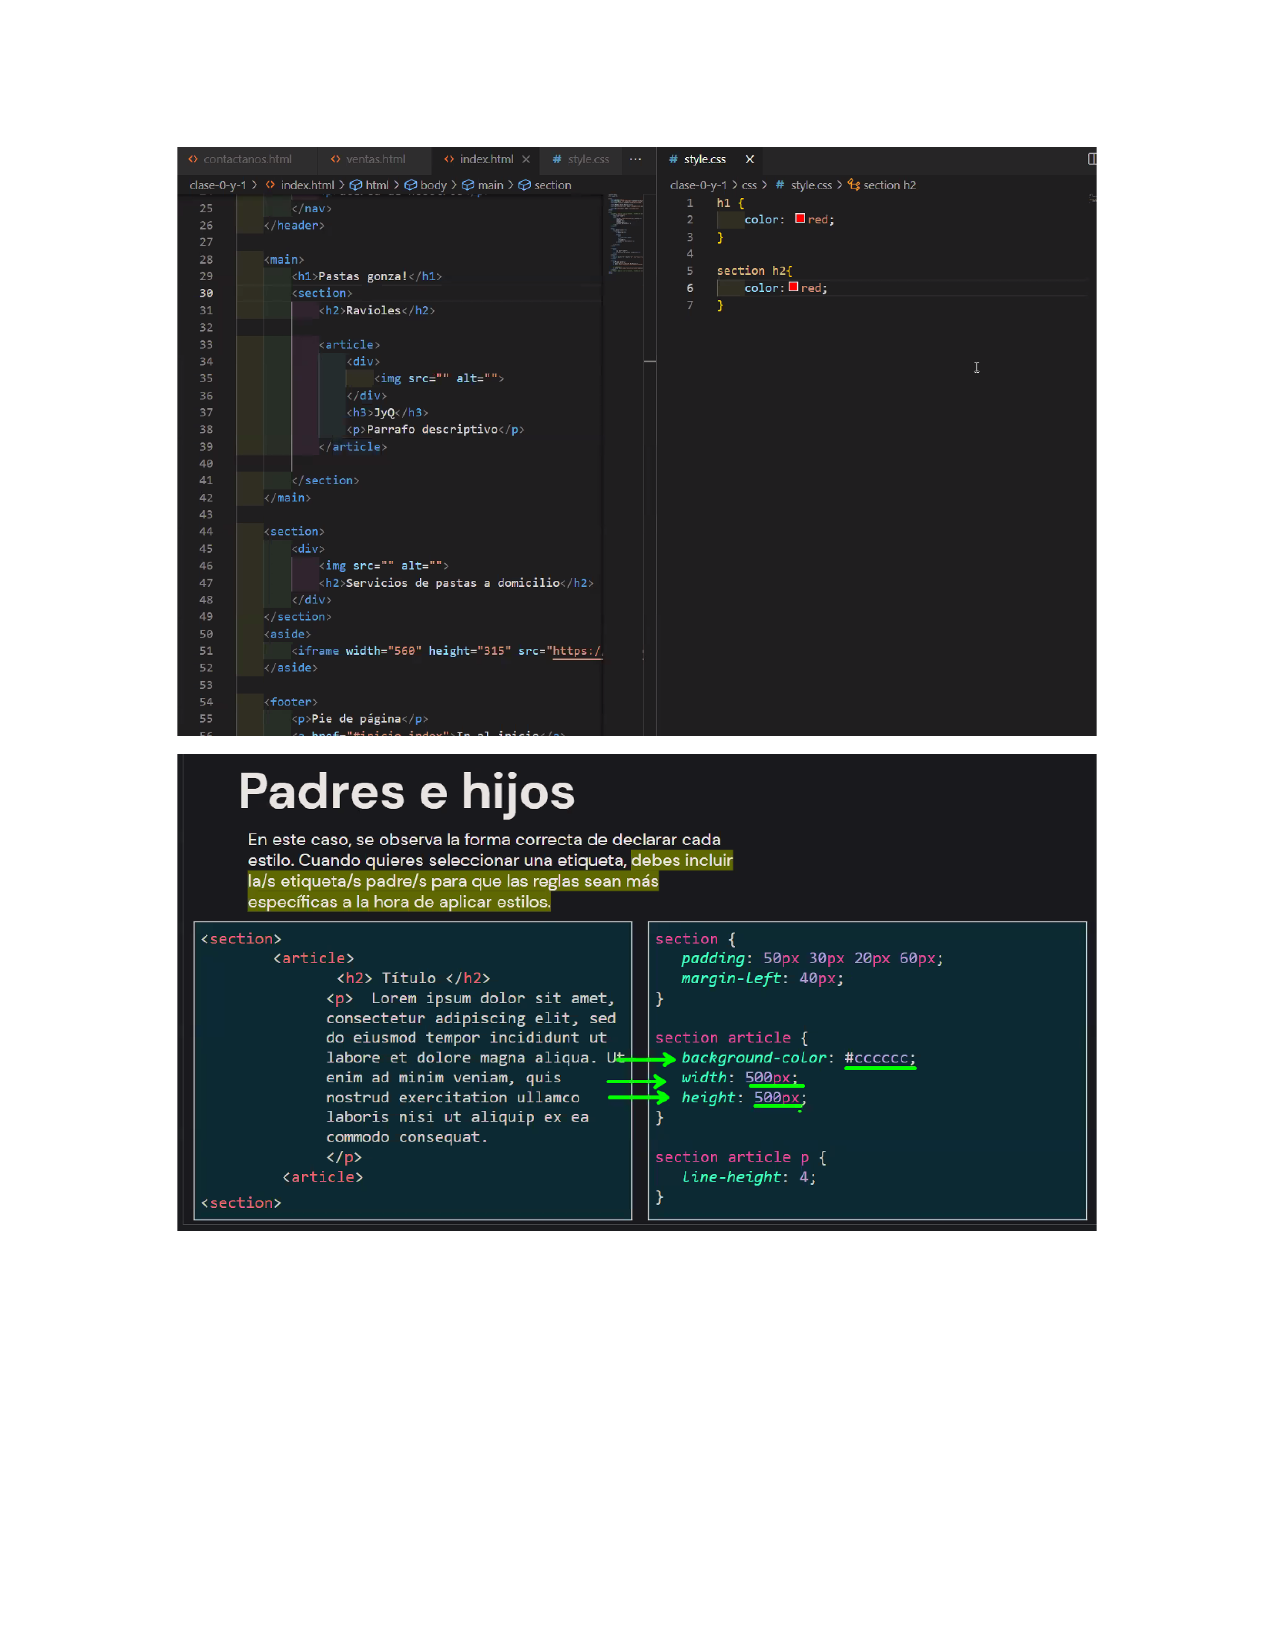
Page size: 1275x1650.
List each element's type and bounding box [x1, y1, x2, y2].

picture [177, 754, 1097, 1231]
picture [177, 147, 1097, 736]
